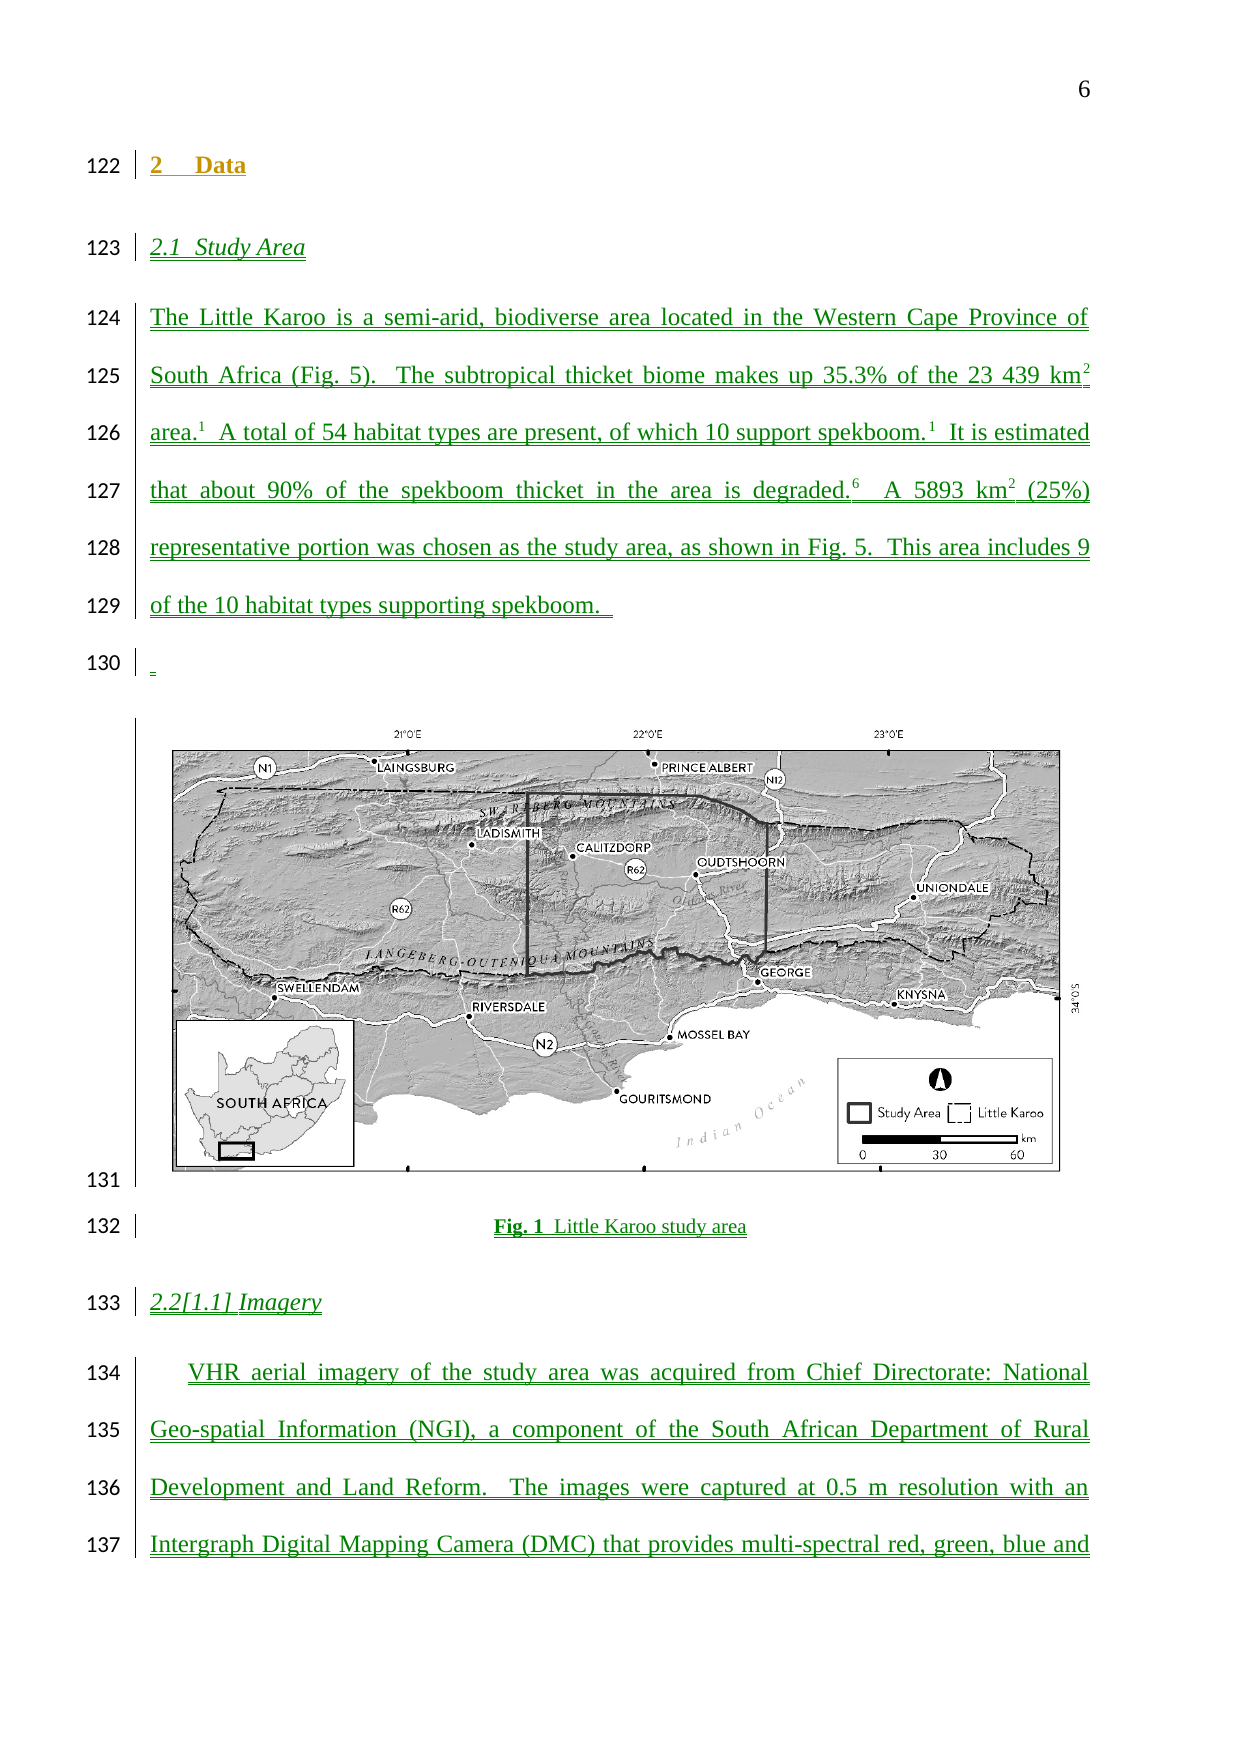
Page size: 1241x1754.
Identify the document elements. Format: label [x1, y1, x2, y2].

picture [150, 717, 1091, 1187]
